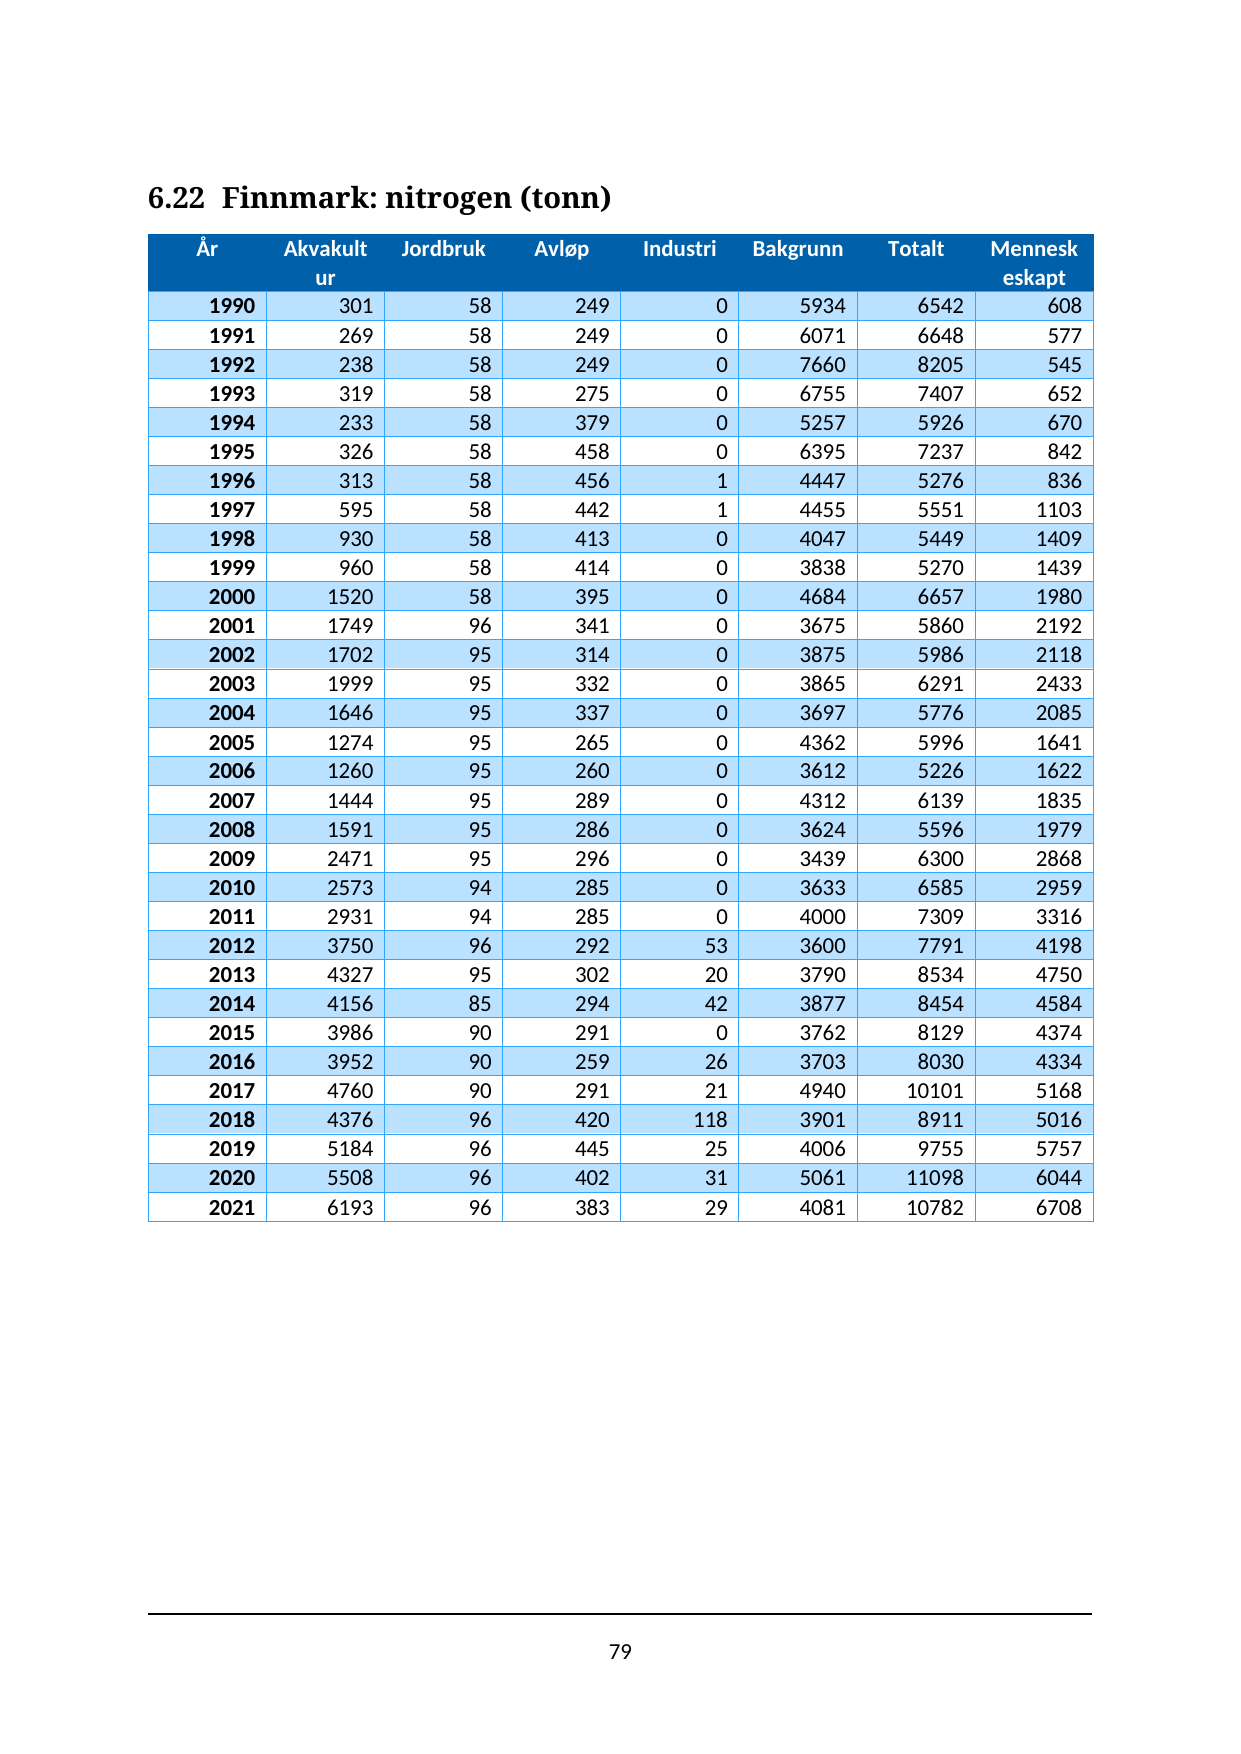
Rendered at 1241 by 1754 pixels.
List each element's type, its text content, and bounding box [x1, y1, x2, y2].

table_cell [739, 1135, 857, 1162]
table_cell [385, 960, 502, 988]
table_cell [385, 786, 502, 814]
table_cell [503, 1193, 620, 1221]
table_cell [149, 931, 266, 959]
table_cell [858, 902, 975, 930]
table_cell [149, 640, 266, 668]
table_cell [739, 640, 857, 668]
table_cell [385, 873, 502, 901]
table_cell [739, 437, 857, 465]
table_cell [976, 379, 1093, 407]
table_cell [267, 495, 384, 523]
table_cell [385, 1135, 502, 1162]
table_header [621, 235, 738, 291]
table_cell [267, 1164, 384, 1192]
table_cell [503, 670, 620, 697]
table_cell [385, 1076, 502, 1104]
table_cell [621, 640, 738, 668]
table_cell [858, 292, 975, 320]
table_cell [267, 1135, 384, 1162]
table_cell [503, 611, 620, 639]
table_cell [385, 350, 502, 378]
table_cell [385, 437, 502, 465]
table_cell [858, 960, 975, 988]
subtitle Finnmark: nitrogen (tonn) [148, 177, 1092, 217]
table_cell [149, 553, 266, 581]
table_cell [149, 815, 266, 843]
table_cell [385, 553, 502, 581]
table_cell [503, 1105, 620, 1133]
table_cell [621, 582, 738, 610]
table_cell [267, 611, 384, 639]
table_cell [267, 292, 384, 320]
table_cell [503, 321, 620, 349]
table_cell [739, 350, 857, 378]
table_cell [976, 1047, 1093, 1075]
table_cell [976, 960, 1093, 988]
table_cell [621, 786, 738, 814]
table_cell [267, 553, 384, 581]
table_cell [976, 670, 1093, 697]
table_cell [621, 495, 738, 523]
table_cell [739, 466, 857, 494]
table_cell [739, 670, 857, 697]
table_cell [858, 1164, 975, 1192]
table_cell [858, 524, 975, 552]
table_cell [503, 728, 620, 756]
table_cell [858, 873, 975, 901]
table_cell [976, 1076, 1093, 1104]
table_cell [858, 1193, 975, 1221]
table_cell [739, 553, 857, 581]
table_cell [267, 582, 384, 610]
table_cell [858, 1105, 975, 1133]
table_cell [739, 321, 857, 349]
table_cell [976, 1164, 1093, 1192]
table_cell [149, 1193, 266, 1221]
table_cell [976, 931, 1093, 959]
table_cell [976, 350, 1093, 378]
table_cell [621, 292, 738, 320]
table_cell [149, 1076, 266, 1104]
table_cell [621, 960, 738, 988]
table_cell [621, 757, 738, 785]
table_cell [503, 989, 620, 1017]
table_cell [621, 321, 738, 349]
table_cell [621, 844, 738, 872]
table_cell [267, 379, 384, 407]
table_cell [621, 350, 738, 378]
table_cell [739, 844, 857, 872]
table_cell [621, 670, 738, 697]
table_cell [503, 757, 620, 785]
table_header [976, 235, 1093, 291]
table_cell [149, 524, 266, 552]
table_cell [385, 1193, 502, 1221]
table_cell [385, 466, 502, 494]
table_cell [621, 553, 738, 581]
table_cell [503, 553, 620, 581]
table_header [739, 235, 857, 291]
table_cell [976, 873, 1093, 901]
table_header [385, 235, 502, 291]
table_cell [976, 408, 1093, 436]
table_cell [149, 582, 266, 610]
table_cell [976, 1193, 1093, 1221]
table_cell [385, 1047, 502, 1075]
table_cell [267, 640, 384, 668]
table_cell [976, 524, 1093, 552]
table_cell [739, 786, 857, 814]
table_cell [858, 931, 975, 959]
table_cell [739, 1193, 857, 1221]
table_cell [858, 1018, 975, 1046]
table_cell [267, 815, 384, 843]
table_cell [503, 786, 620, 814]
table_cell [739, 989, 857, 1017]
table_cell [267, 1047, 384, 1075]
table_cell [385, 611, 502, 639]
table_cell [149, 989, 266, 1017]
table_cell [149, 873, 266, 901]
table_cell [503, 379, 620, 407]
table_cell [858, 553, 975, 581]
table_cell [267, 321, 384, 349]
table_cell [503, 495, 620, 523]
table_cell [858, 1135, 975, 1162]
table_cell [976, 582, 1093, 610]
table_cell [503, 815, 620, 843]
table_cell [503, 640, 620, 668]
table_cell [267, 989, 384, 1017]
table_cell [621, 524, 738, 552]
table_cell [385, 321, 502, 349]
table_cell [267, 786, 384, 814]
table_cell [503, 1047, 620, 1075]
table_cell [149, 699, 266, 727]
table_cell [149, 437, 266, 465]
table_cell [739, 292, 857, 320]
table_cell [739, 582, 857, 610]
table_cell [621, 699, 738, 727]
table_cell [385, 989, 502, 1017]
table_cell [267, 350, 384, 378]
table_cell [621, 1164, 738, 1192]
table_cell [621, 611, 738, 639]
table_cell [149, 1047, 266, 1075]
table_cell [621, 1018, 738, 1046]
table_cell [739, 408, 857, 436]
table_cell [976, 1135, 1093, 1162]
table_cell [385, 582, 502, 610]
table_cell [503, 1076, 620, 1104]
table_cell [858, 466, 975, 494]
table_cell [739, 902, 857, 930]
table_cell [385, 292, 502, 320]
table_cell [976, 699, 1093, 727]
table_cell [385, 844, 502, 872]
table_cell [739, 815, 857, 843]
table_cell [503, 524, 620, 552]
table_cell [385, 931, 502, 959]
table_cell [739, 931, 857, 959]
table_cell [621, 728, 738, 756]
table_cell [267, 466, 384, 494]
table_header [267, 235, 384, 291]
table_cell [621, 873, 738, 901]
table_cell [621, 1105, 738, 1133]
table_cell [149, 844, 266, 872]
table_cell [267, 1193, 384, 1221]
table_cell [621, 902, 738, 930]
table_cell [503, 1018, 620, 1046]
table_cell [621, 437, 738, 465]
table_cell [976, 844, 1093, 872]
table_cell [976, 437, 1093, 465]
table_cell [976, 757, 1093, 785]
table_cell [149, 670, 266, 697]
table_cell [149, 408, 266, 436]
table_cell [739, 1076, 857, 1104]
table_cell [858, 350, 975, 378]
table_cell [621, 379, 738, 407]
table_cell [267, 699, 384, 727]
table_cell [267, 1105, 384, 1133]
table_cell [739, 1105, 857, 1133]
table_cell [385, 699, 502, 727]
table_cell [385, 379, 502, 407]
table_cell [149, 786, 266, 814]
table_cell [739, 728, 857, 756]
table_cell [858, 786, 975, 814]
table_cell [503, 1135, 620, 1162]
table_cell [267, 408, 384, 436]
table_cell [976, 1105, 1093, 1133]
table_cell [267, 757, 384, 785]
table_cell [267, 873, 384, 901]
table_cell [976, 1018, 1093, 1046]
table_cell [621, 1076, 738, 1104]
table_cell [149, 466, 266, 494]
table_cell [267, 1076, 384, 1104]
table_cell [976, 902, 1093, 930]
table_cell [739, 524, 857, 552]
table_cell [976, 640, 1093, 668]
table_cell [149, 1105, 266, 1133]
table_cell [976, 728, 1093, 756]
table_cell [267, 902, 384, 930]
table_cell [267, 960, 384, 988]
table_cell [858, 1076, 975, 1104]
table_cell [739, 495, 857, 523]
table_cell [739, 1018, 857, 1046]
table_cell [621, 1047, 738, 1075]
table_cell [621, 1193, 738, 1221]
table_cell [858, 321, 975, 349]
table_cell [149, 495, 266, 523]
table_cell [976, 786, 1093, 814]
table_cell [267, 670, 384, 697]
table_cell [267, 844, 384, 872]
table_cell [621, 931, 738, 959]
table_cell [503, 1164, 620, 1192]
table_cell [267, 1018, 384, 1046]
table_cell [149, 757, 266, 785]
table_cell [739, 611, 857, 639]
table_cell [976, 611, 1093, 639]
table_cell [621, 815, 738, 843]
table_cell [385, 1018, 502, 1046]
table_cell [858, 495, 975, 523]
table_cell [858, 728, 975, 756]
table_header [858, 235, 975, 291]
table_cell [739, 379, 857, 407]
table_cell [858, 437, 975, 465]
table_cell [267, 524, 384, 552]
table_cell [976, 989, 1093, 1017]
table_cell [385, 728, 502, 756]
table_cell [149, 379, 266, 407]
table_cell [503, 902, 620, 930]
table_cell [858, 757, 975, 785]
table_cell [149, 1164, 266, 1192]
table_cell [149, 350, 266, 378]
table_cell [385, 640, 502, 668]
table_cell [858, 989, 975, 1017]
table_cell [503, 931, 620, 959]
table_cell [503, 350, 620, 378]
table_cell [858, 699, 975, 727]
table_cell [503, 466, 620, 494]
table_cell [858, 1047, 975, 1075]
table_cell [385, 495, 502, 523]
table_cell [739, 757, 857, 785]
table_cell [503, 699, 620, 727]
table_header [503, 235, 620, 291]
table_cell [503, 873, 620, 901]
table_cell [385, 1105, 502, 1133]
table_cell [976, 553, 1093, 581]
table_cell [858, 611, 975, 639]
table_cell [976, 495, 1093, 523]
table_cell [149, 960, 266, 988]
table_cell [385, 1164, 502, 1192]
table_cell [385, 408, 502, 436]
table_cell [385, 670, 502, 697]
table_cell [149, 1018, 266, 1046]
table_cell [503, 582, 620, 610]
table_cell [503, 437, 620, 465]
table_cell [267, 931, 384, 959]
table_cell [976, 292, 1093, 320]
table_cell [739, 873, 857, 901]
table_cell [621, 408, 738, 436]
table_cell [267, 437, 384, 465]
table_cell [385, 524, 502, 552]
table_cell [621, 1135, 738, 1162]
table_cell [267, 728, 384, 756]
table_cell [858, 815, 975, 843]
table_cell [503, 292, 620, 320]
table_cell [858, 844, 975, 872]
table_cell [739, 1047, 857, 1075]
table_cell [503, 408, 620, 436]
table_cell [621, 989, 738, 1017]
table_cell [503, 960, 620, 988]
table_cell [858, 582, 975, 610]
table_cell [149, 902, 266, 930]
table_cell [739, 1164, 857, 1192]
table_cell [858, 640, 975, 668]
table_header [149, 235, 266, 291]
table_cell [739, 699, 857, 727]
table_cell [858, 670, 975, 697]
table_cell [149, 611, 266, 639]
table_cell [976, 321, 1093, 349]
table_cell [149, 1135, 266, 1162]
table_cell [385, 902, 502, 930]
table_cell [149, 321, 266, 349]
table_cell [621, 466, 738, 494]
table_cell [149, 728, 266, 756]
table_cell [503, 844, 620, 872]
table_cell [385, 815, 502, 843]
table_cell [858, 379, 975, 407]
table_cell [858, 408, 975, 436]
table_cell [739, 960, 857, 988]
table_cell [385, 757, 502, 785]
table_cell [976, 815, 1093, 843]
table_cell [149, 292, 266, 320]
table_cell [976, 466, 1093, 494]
